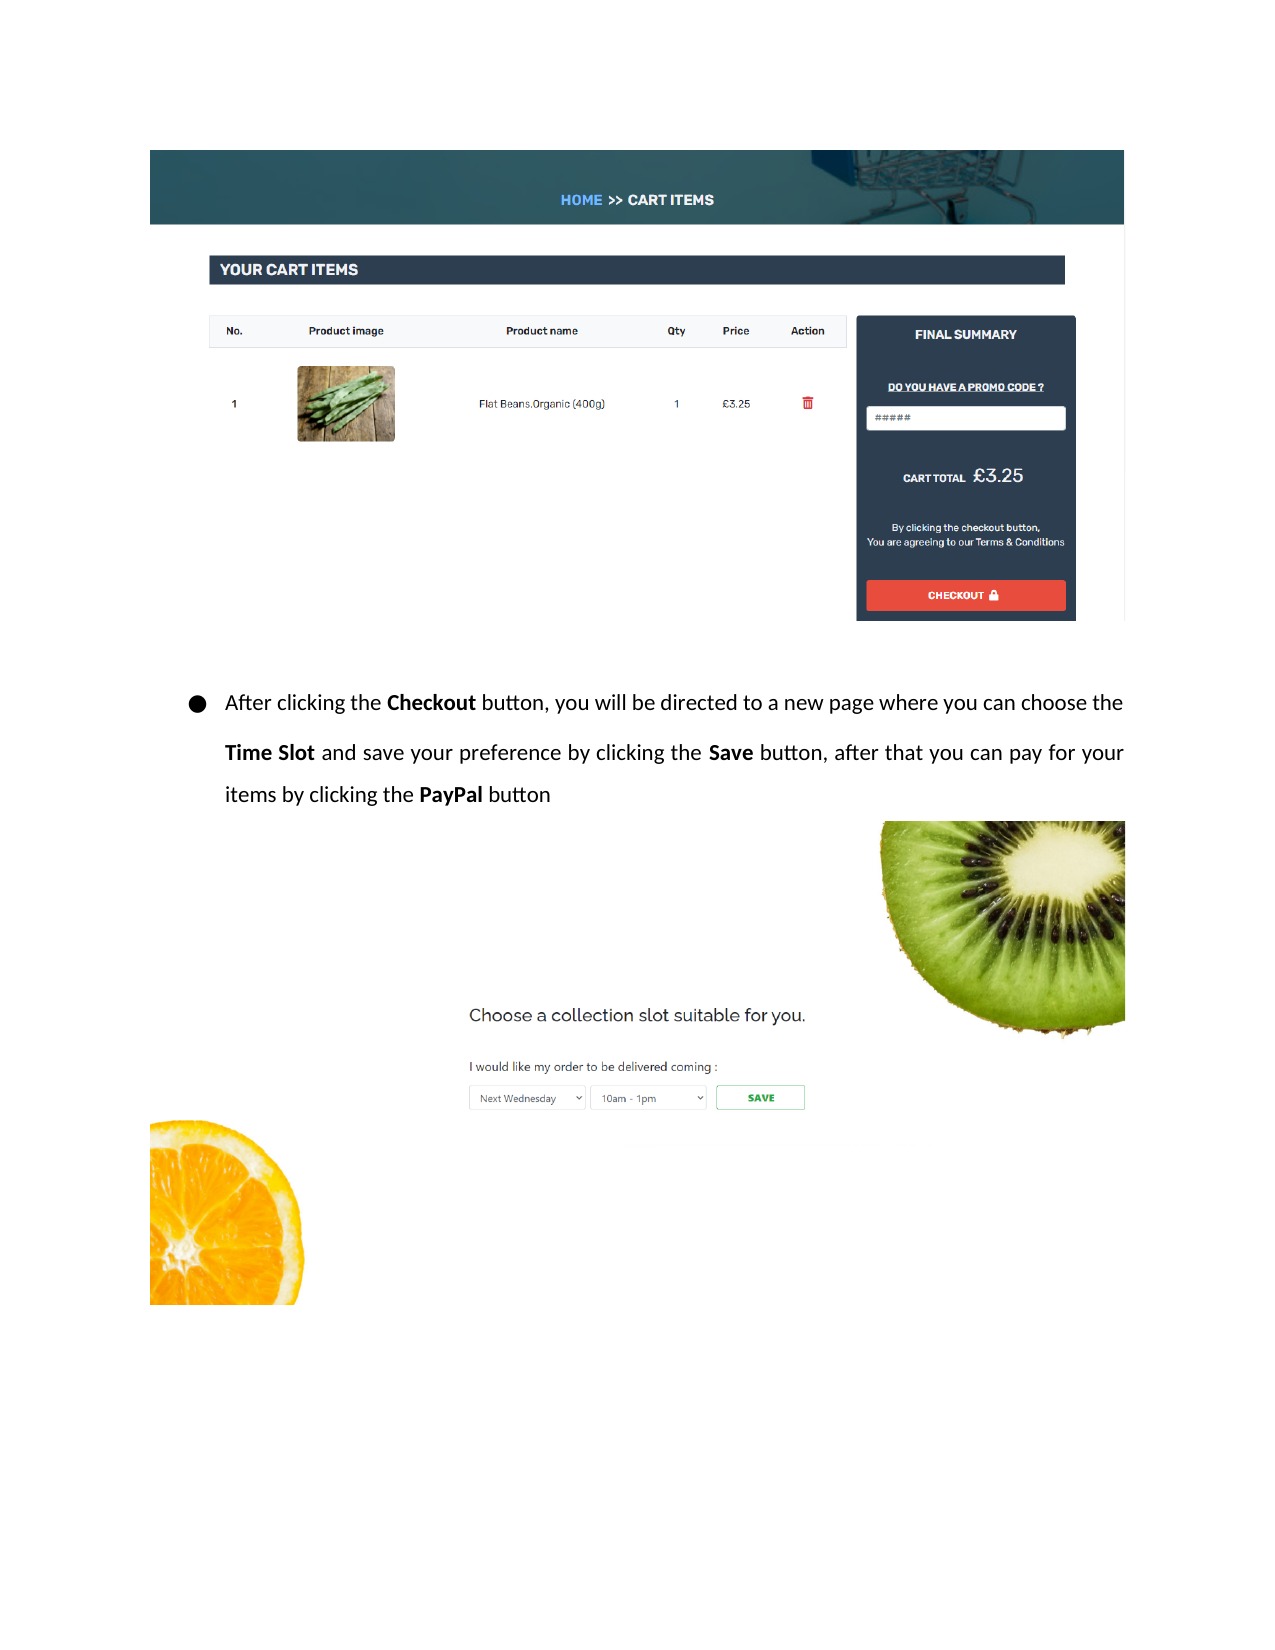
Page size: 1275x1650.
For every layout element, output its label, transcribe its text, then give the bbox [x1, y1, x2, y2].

list After clicking the Checkout button, you will be directed to a new page where you can choose the Time Slot and save your preference by clicking the Save button, after that you can pay for your items by clicking the PayPal button [187, 677, 1125, 808]
picture [150, 150, 1125, 621]
picture [150, 821, 1125, 1305]
